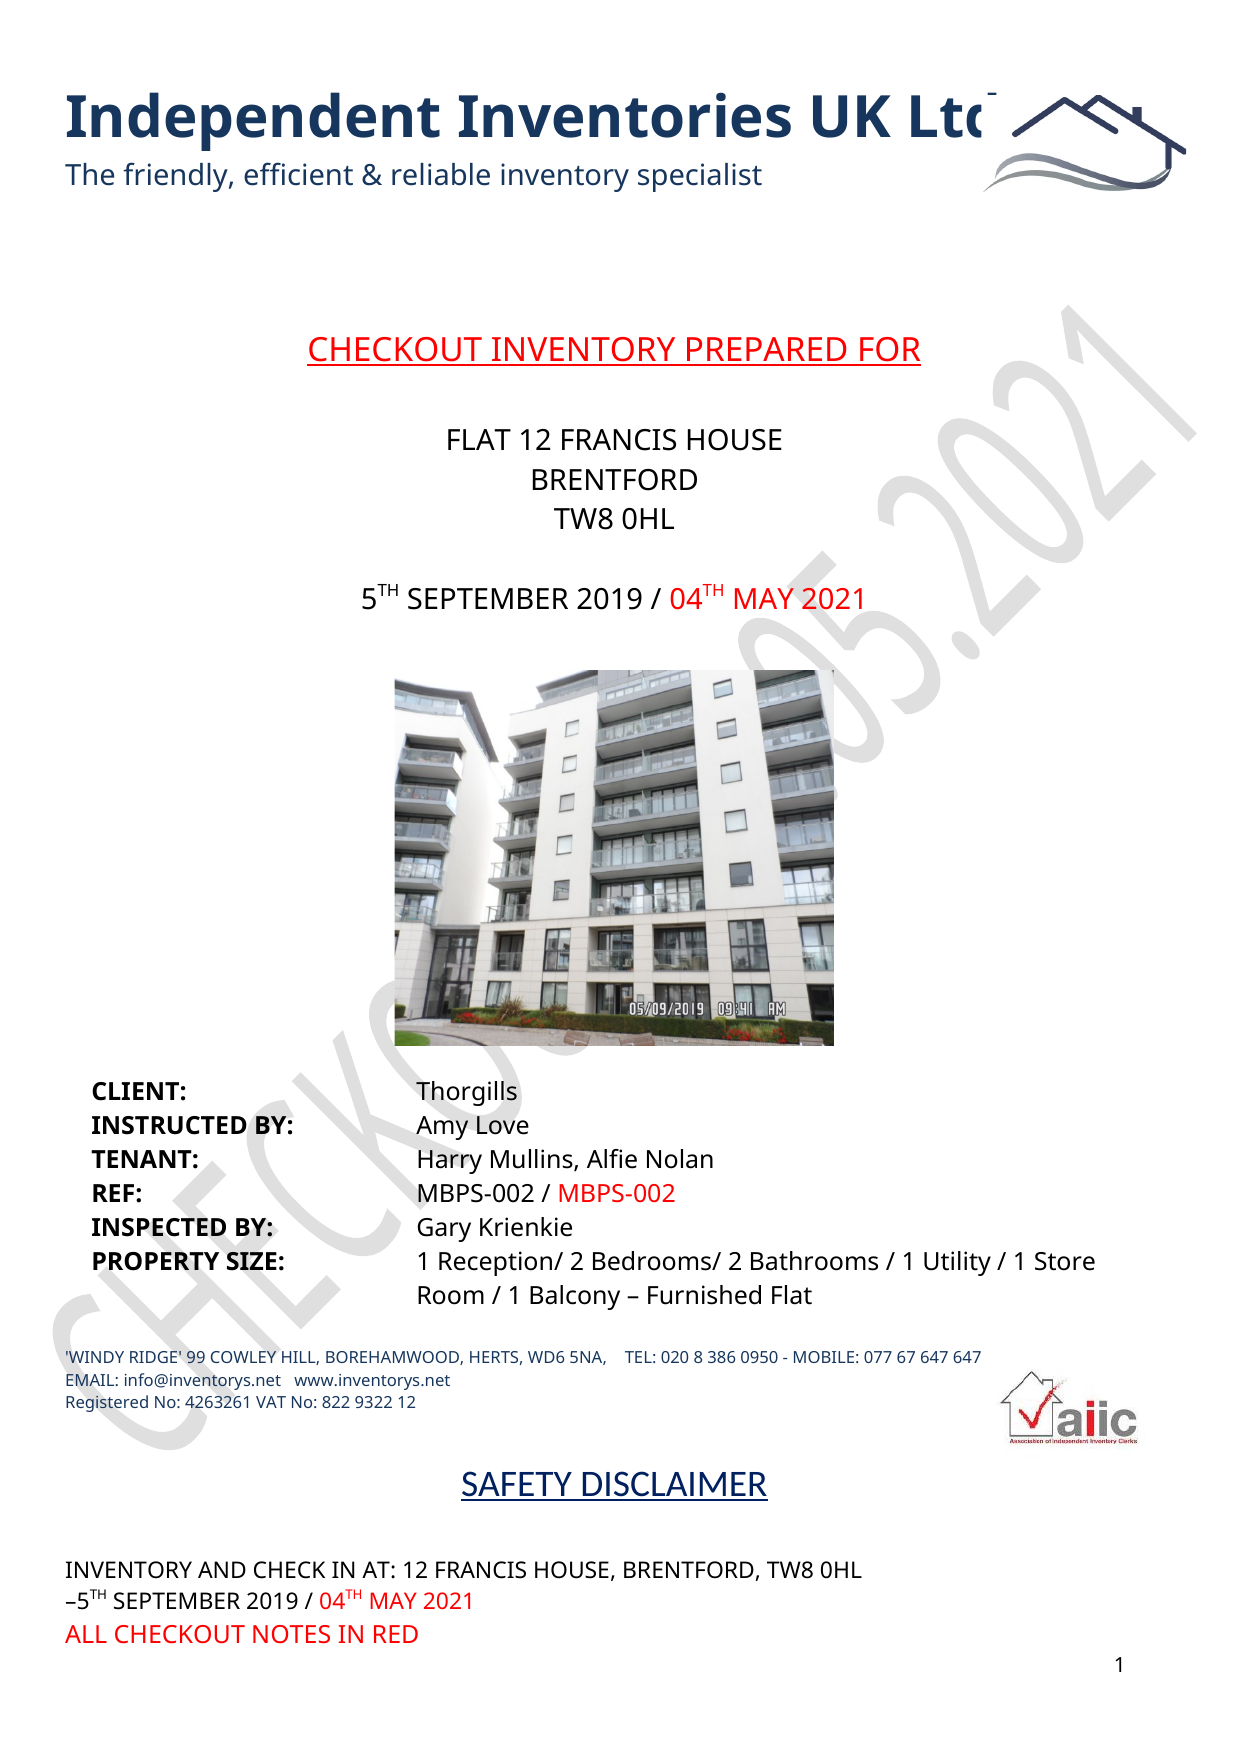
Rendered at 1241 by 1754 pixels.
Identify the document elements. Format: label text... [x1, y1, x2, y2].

table_cell Gary Krienkie [405, 1210, 1113, 1244]
text TW8 0HL [65, 498, 1163, 538]
picture [394, 670, 834, 1046]
table_cell INSPECTED BY: [80, 1210, 405, 1244]
table_cell Harry Mullins, Alfie Nolan [405, 1142, 1113, 1176]
table_cell 1 Reception/ 2 Bedrooms/ 2 Bathrooms / 1 Utility / 1 Store Room / 1 Balcony – Furnished Flat [405, 1244, 1113, 1312]
table_cell MBPS-002 / MBPS-002 [405, 1176, 1113, 1210]
table_cell Amy Love [405, 1108, 1113, 1142]
text CHECKOUT INVENTORY PREPARED FOR [65, 326, 1163, 371]
text BRENTFORD [65, 459, 1163, 498]
text Safety Disclaimer [65, 1459, 1163, 1505]
table_header Thorgills [405, 1074, 1113, 1108]
table_cell PROPERTY SIZE: [80, 1244, 405, 1312]
text 5TH SEPTEMBER 2019 / 04TH MAY 2021 [65, 578, 1163, 618]
text 'WINDY RIDGE' 99 COWLEY HILL, BOREHAMWOOD, HERTS, WD6 5NA, TEL: 020 8 386 0950 - MOBILE: 077 67 647 647 EMAIL: info@inventorys.net www.inventorys.net Registered No: 4263261 VAT No: 822 9322 12 [65, 1346, 1163, 1414]
picture [981, 1353, 1153, 1462]
table_cell REF: [80, 1176, 405, 1210]
picture [981, 95, 1187, 192]
table_cell TENANT: [80, 1142, 405, 1176]
table_cell INSTRUCTED BY: [80, 1108, 405, 1142]
text FLAT 12 FRANCIS HOUSE [65, 419, 1163, 459]
table_header CLIENT: [80, 1074, 405, 1108]
